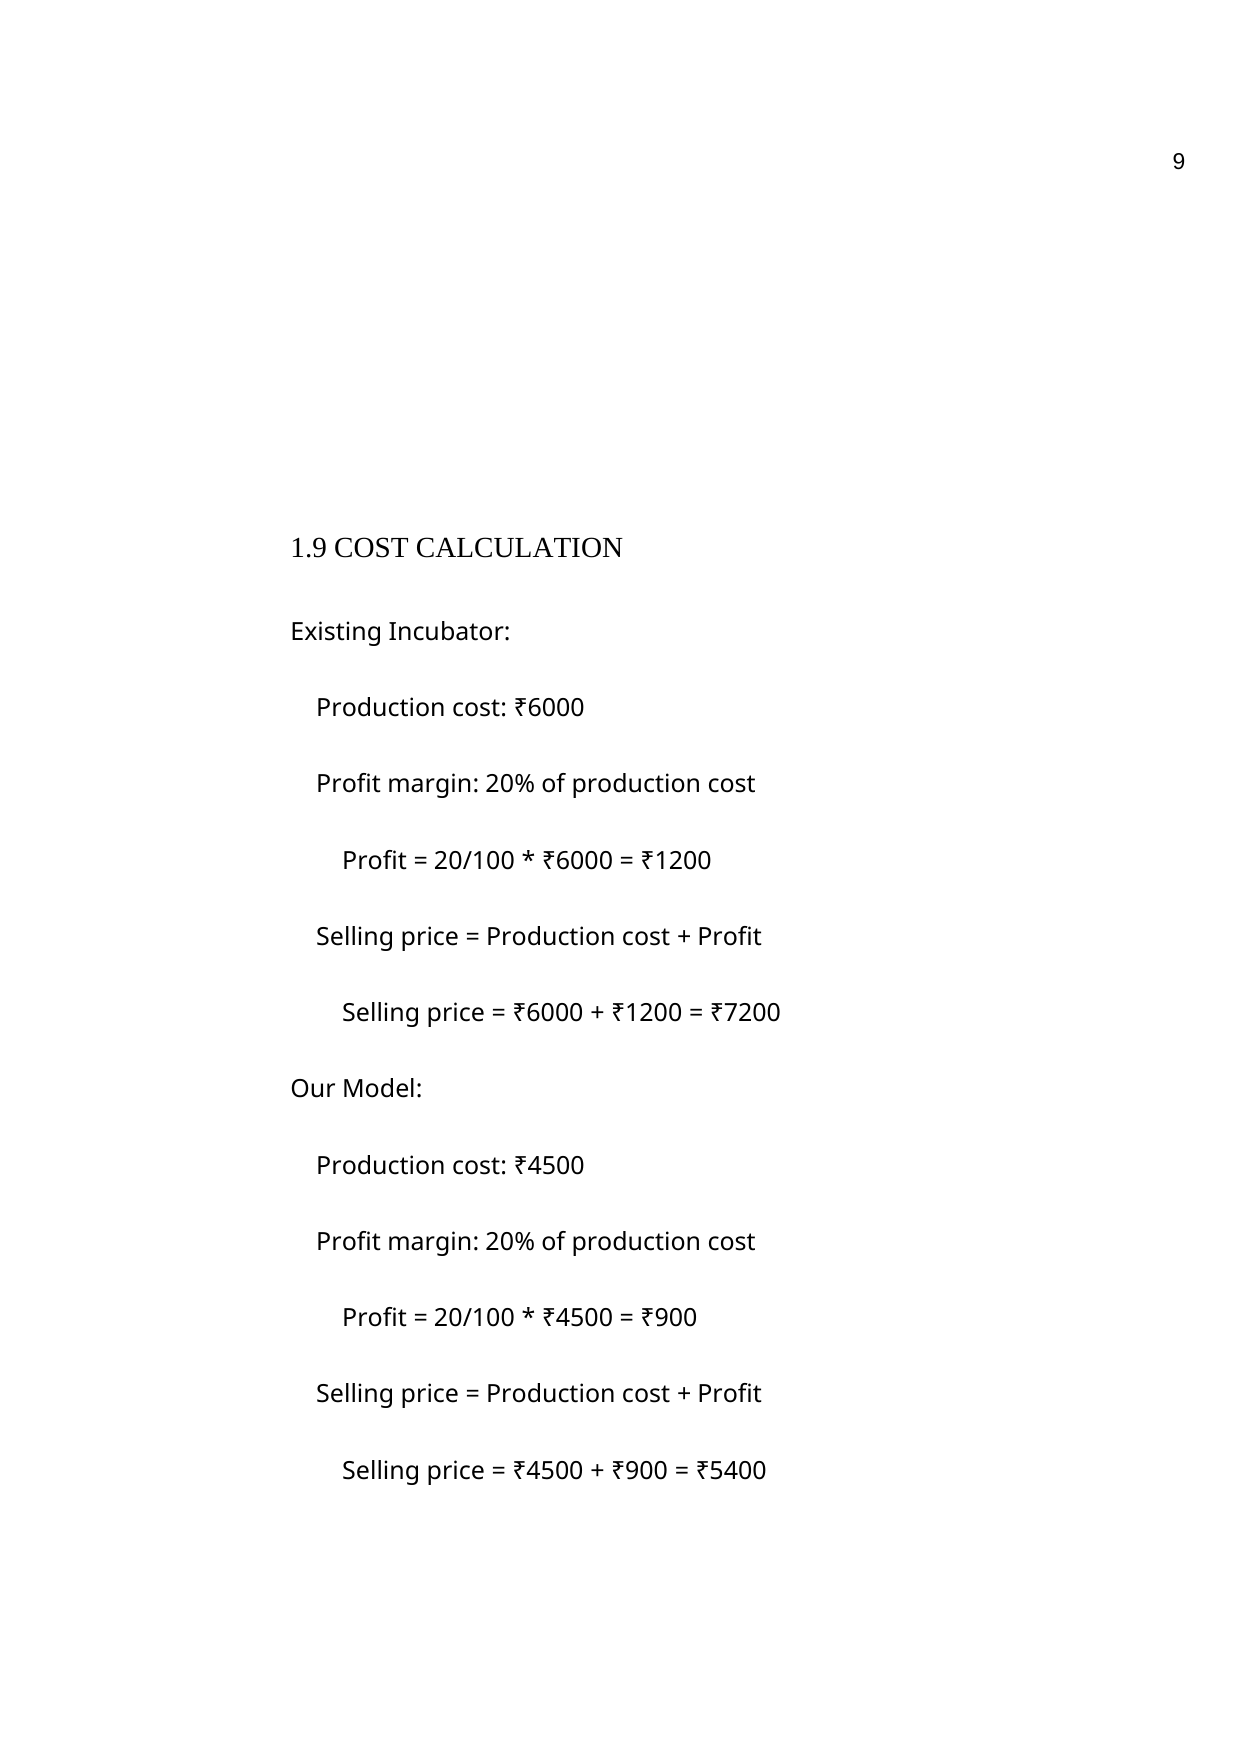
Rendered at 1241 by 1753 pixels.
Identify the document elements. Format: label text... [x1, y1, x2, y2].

text Selling price = Production cost + Profit [290, 1366, 1037, 1417]
text Selling price = ₹6000 + ₹1200 = ₹7200 [290, 985, 1037, 1036]
text 1.9 COST CALCULATION [290, 531, 1037, 564]
text Existing Incubator: [290, 603, 1037, 655]
text Selling price = Production cost + Profit [290, 908, 1037, 960]
text Profit margin: 20% of production cost [290, 756, 1037, 807]
text Production cost: ₹6000 [290, 680, 1037, 731]
text Profit = 20/100 * ₹4500 = ₹900 [290, 1290, 1037, 1341]
text Our Model: [290, 1061, 1037, 1112]
text Production cost: ₹4500 [290, 1137, 1037, 1188]
text Profit margin: 20% of production cost [290, 1213, 1037, 1265]
text Selling price = ₹4500 + ₹900 = ₹5400 [290, 1442, 1037, 1493]
text Profit = 20/100 * ₹6000 = ₹1200 [290, 832, 1037, 883]
